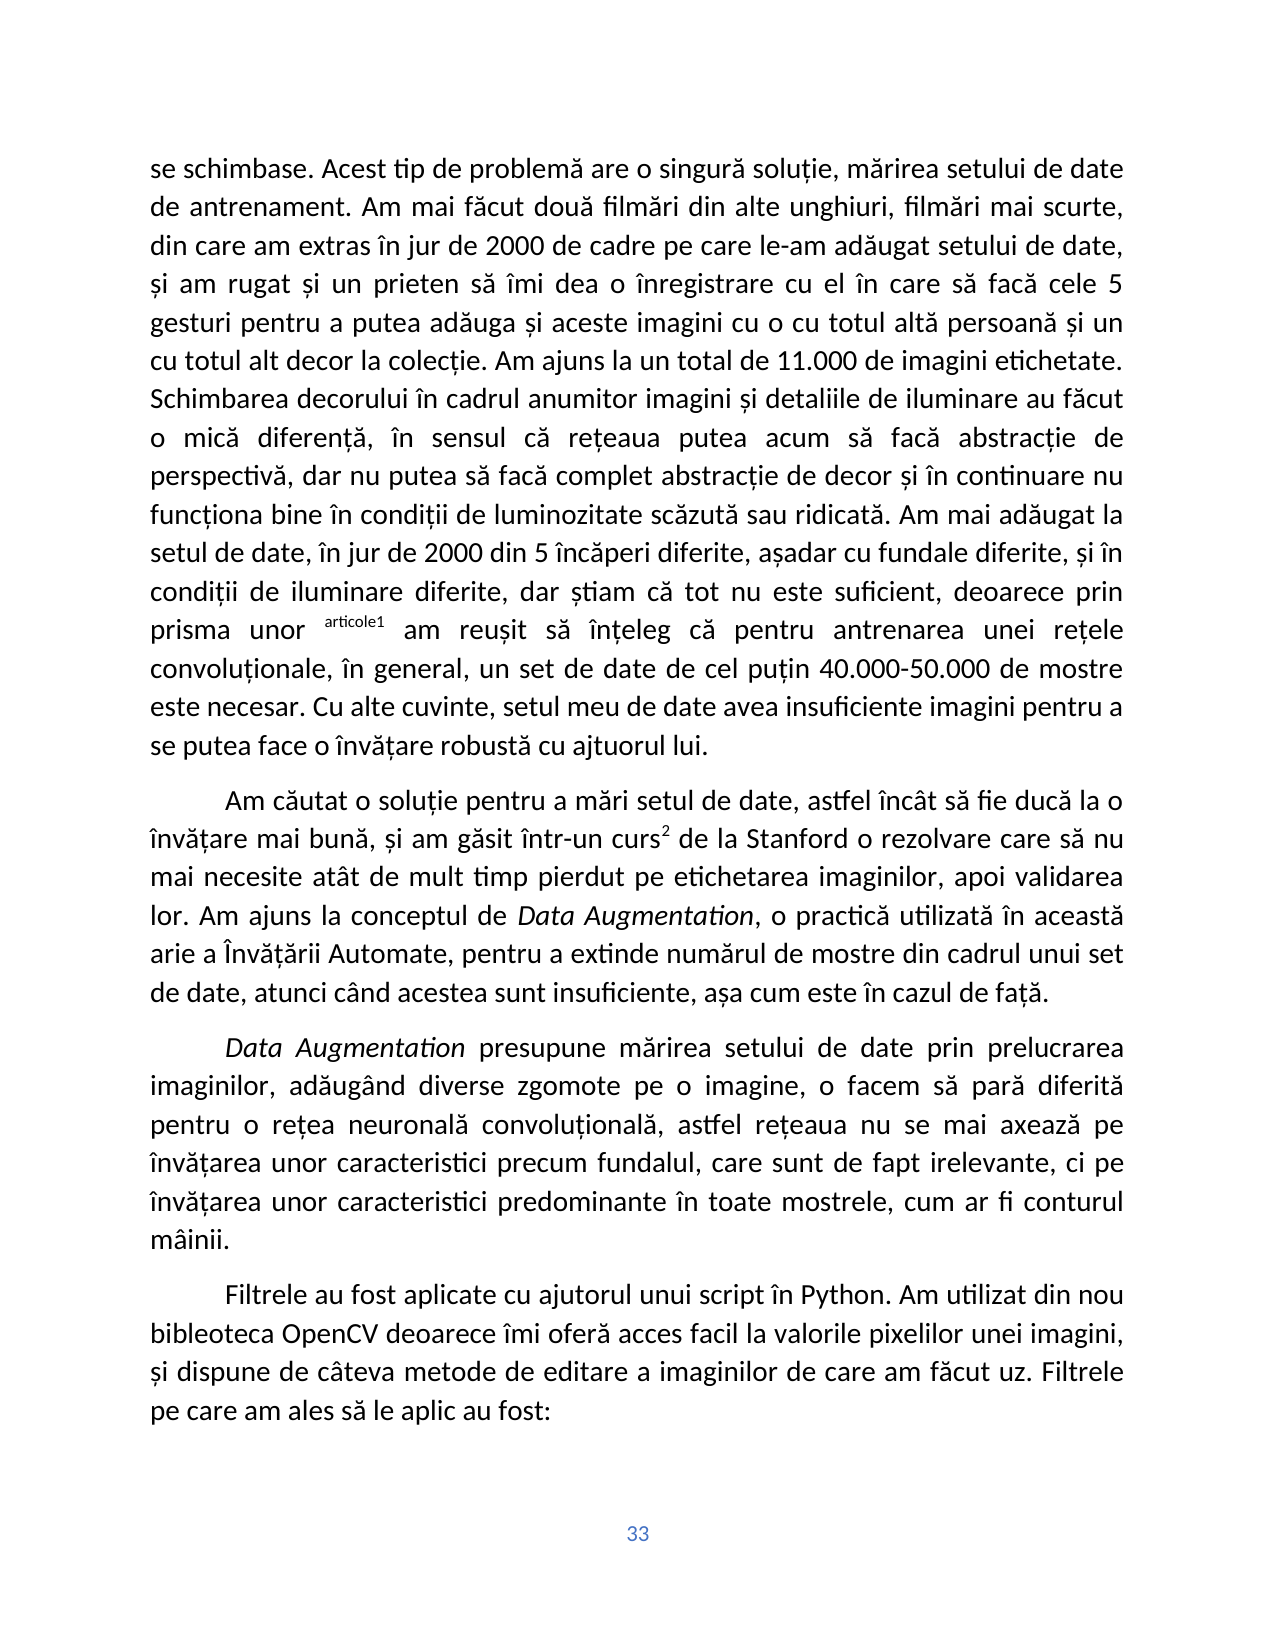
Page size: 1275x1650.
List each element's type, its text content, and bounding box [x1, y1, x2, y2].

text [150, 150, 1125, 762]
text Am căutat o soluție pentru a mări setul de date, astfel încât să fie ducă la o învățare mai bună, și am găsit într-un curs2 de la Stanford o rezolvare care să nu mai necesite atât de mult timp pierdut pe etichetarea imaginilor, apoi validarea lor. Am ajuns la conceptul de Data Augmentation, o practică utilizată în această arie a Învățării Automate, pentru a extinde numărul de mostre din cadrul unui set de date, atunci când acestea sunt insuficiente, așa cum este în cazul de față. [150, 782, 1125, 1009]
text Filtrele au fost aplicate cu ajutorul unui script în Python. Am utilizat din nou bibleoteca OpenCV deoarece îmi oferă acces facil la valorile pixelilor unei imagini, și dispune de câteva metode de editare a imaginilor de care am făcut uz. Filtrele pe care am ales să le aplic au fost: [150, 1276, 1125, 1427]
text Data Augmentation presupune mărirea setului de date prin prelucrarea imaginilor, adăugând diverse zgomote pe o imagine, o facem să pară diferită pentru o rețea neuronală convoluțională, astfel rețeaua nu se mai axează pe învățarea unor caracteristici precum fundalul, care sunt de fapt irelevante, ci pe învățarea unor caracteristici predominante în toate mostrele, cum ar fi conturul mâinii. [150, 1029, 1125, 1257]
